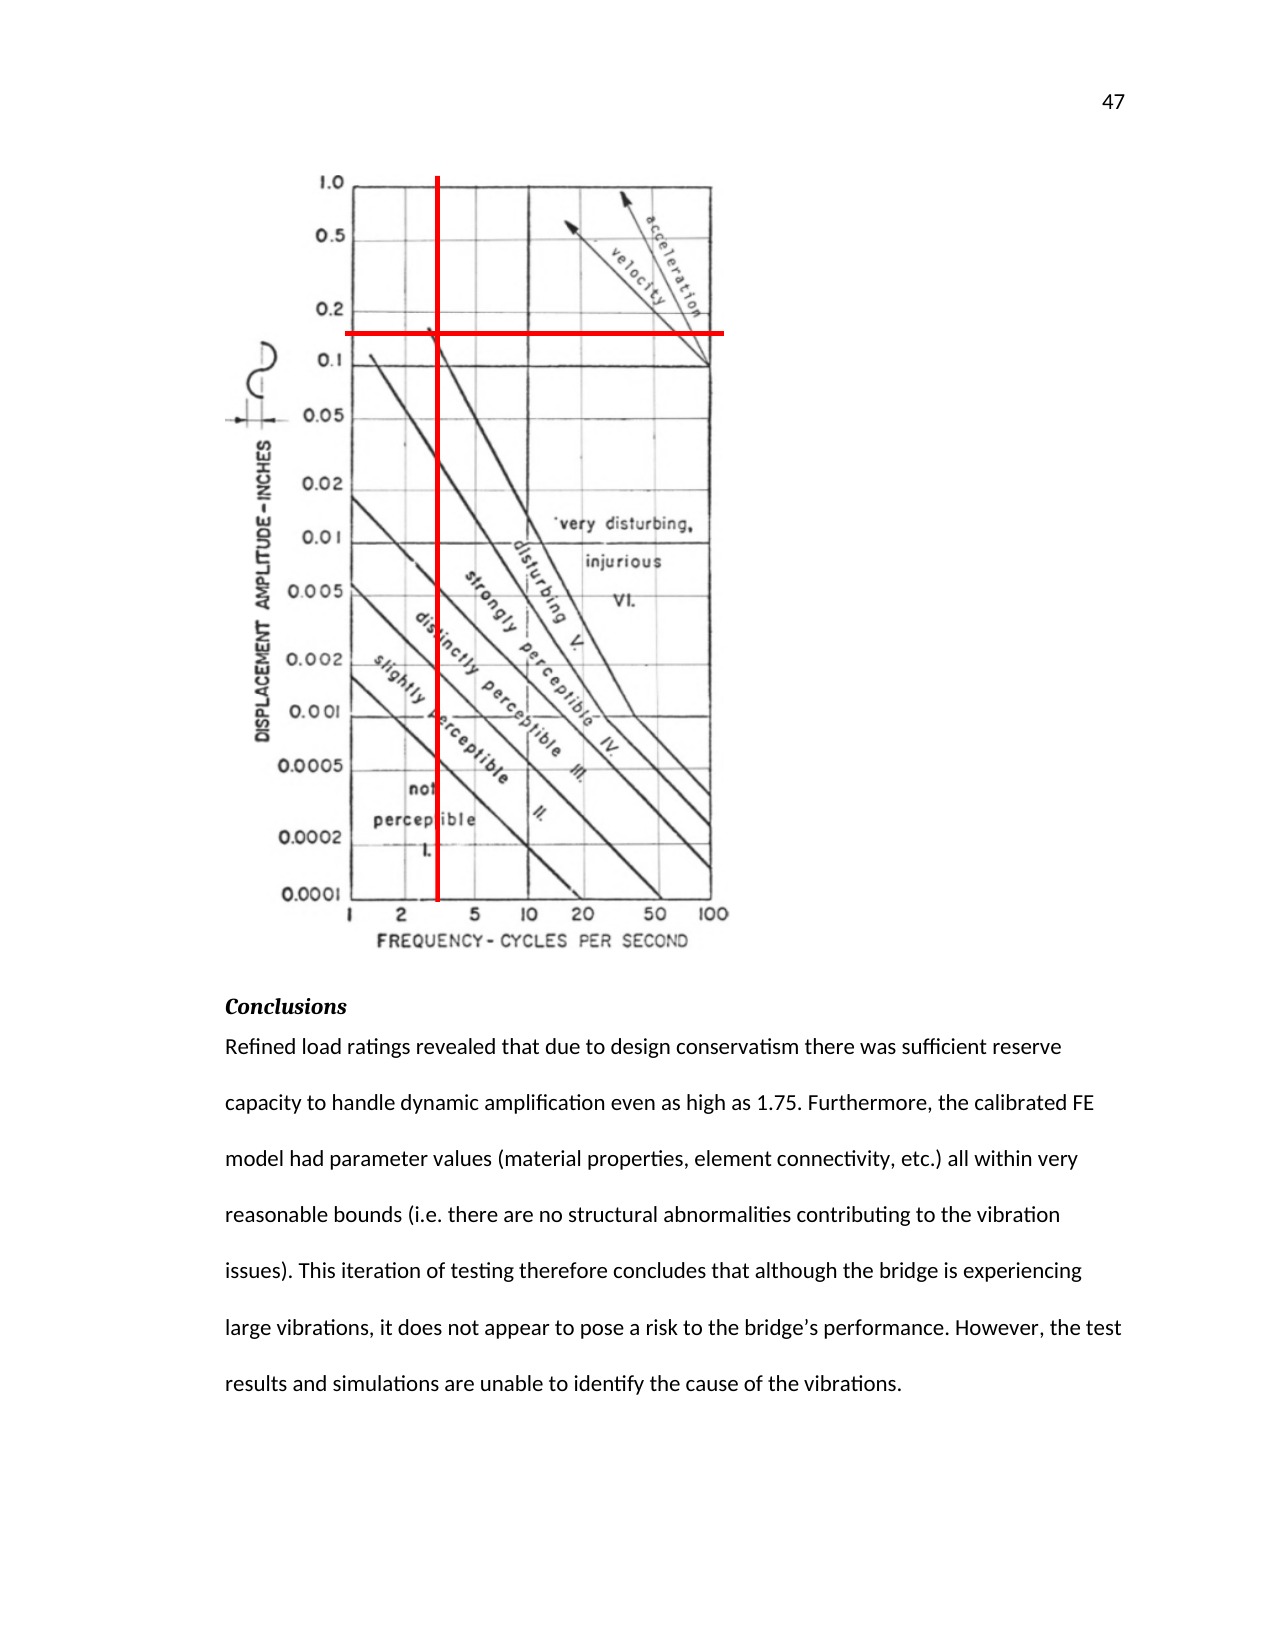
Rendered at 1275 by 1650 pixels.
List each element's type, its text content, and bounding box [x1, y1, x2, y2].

subtitle Conclusions [225, 993, 1125, 1020]
picture [225, 175, 751, 953]
text Refined load ratings revealed that due to design conservatism there was sufficient reserve capacity to handle dynamic amplification even as high as 1.75. Furthermore, the calibrated FE model had parameter values (material properties, element connectivity, etc.) all within very reasonable bounds (i.e. there are no structural abnormalities contributing to the vibration issues). This iteration of testing therefore concludes that although the bridge is experiencing large vibrations, it does not appear to pose a risk to the bridge’s performance. However, the test results and simulations are unable to identify the cause of the vibrations. [225, 1032, 1125, 1397]
